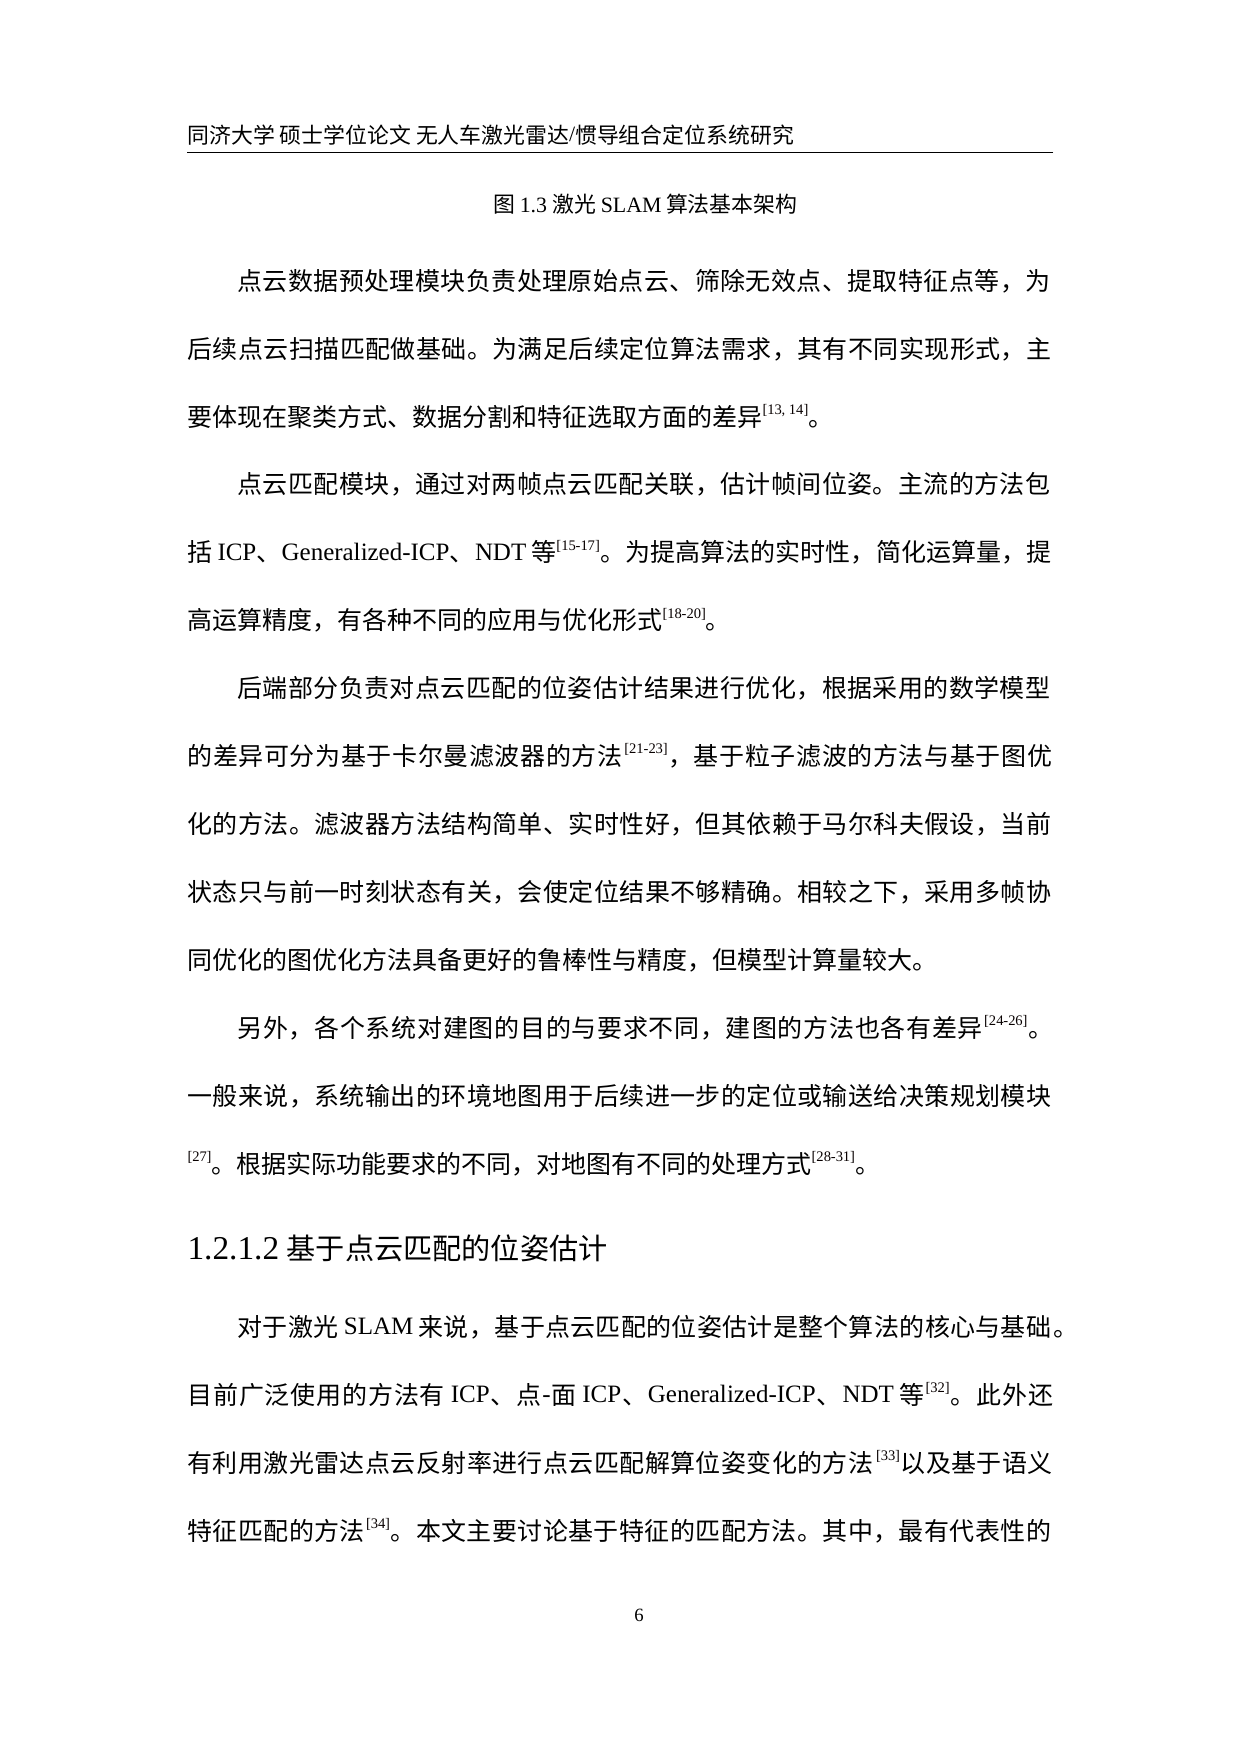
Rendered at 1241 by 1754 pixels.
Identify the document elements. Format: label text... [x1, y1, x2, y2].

text 图1.3 激光SLAM算法基本架构 [187, 186, 1053, 220]
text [187, 1292, 1053, 1563]
text 点云匹配模块，通过对两帧点云匹配关联，估计帧间位姿。主流的方法包括ICP、Generalized-ICP、NDT等[15-17]。为提高算法的实时性，简化运算量，提高运算精度，有各种不同的应用与优化形式[18-20]。 [187, 449, 1053, 653]
text 另外，各个系统对建图的目的与要求不同，建图的方法也各有差异[24-26]。一般来说，系统输出的环境地图用于后续进一步的定位或输送给决策规划模块[27]。根据实际功能要求的不同，对地图有不同的处理方式[28-31]。 [187, 992, 1053, 1196]
text 后端部分负责对点云匹配的位姿估计结果进行优化，根据采用的数学模型的差异可分为基于卡尔曼滤波器的方法[21-23]，基于粒子滤波的方法与基于图优化的方法。滤波器方法结构简单、实时性好，但其依赖于马尔科夫假设，当前状态只与前一时刻状态有关，会使定位结果不够精确。相较之下，采用多帧协同优化的图优化方法具备更好的鲁棒性与精度，但模型计算量较大。 [187, 653, 1053, 992]
text 1.2.1.2 基于点云匹配的位姿估计 [187, 1213, 1053, 1281]
text 点云数据预处理模块负责处理原始点云、筛除无效点、提取特征点等，为后续点云扫描匹配做基础。为满足后续定位算法需求，其有不同实现形式，主要体现在聚类方式、数据分割和特征选取方面的差异[13, 14]。 [187, 245, 1053, 449]
